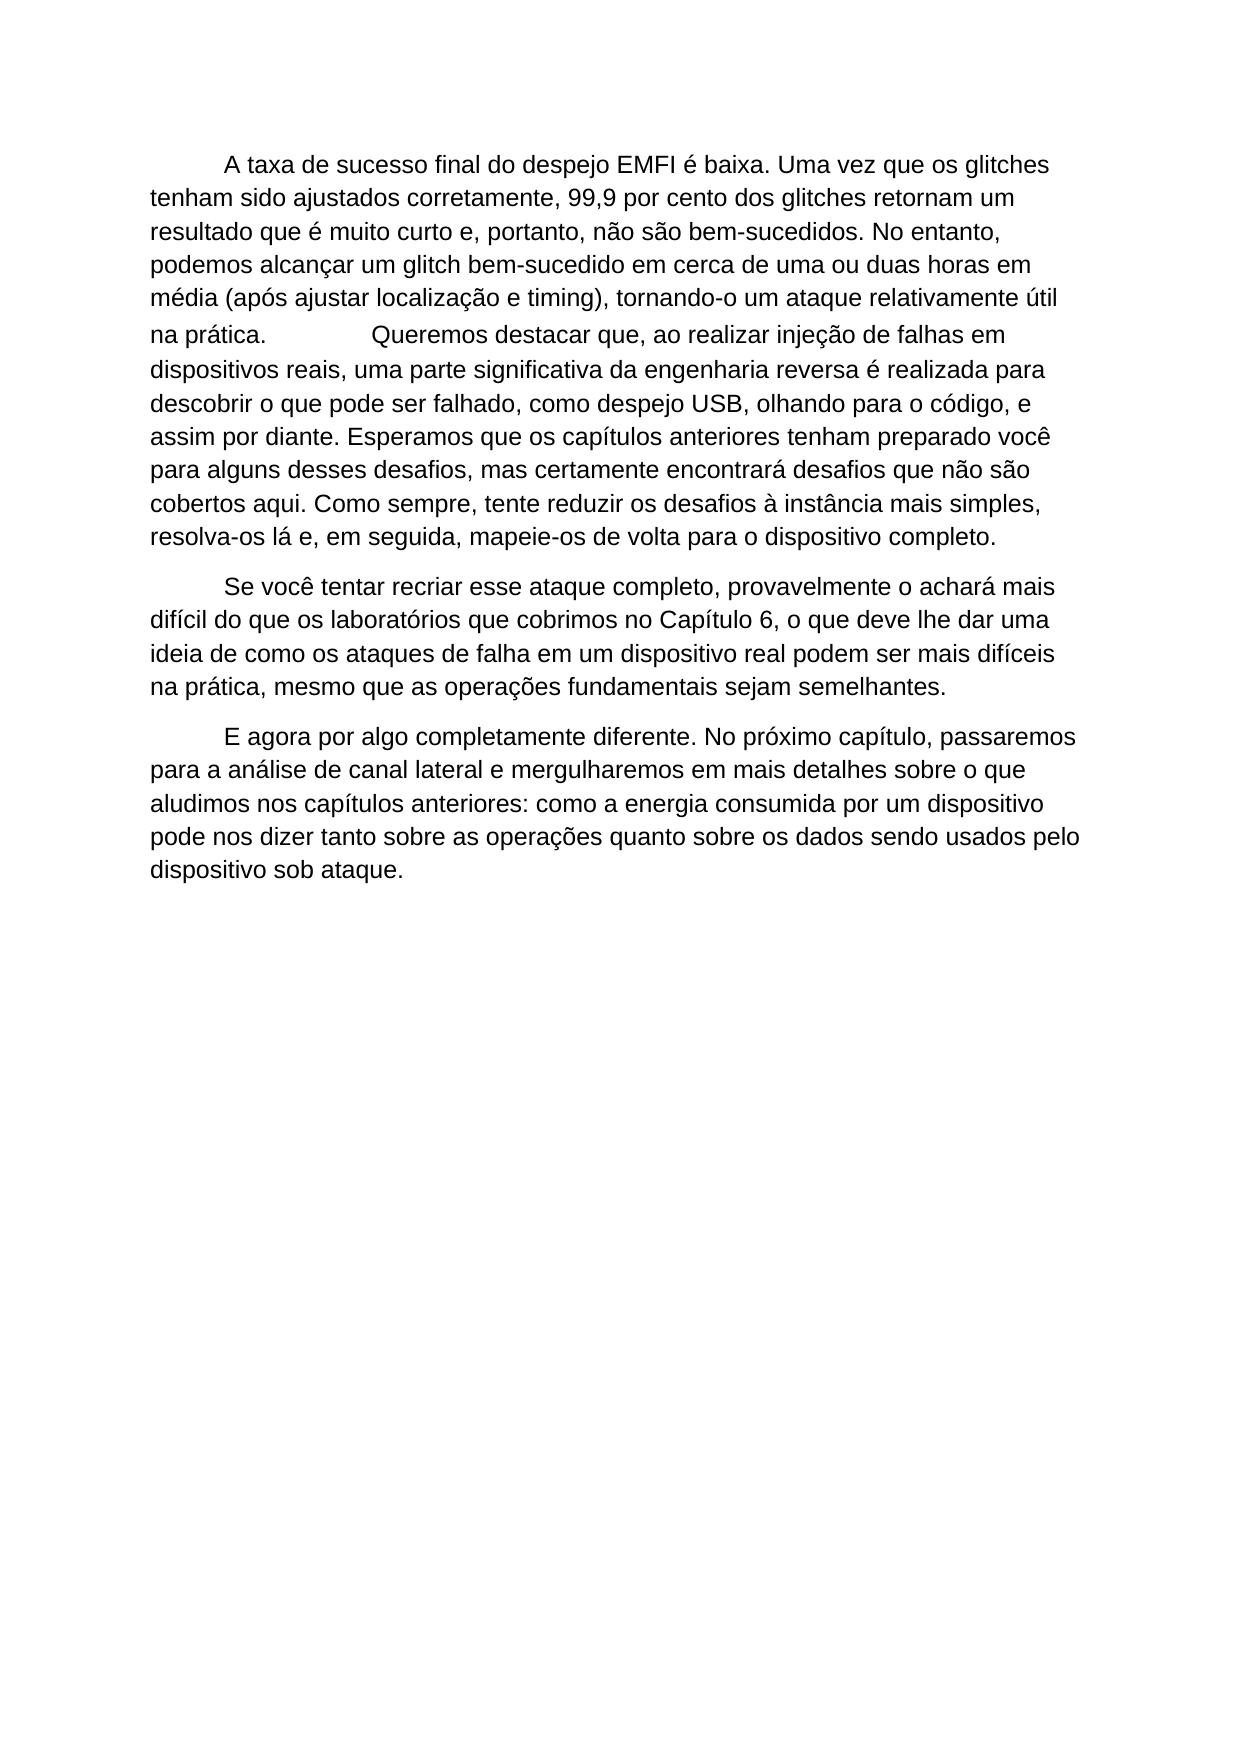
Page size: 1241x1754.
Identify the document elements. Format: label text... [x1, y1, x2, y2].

text A taxa de sucesso final do despejo EMFI é baixa. Uma vez que os glitches tenham sido ajustados corretamente, 99,9 por cento dos glitches retornam um resultado que é muito curto e, portanto, não são bem-sucedidos. No entanto, podemos alcançar um glitch bem-sucedido em cerca de uma ou duas horas em média (após ajustar localização e timing), tornando-o um ataque relativamente útil na prática. Queremos destacar que, ao realizar injeção de falhas em dispositivos reais, uma parte significativa da engenharia reversa é realizada para descobrir o que pode ser falhado, como despejo USB, olhando para o código, e assim por diante. Esperamos que os capítulos anteriores tenham preparado você para alguns desses desafios, mas certamente encontrará desafios que não são cobertos aqui. Como sempre, tente reduzir os desafios à instância mais simples, resolva-os lá e, em seguida, mapeie-os de volta para o dispositivo completo. [150, 150, 1090, 551]
text Se você tentar recriar esse ataque completo, provavelmente o achará mais difícil do que os laboratórios que cobrimos no Capítulo 6, o que deve lhe dar uma ideia de como os ataques de falha em um dispositivo real podem ser mais difíceis na prática, mesmo que as operações fundamentais sejam semelhantes. [150, 572, 1090, 701]
text E agora por algo completamente diferente. No próximo capítulo, passaremos para a análise de canal lateral e mergulharemos em mais detalhes sobre o que aludimos nos capítulos anteriores: como a energia consumida por um dispositivo pode nos dizer tanto sobre as operações quanto sobre os dados sendo usados pelo dispositivo sob ataque. [150, 722, 1090, 884]
